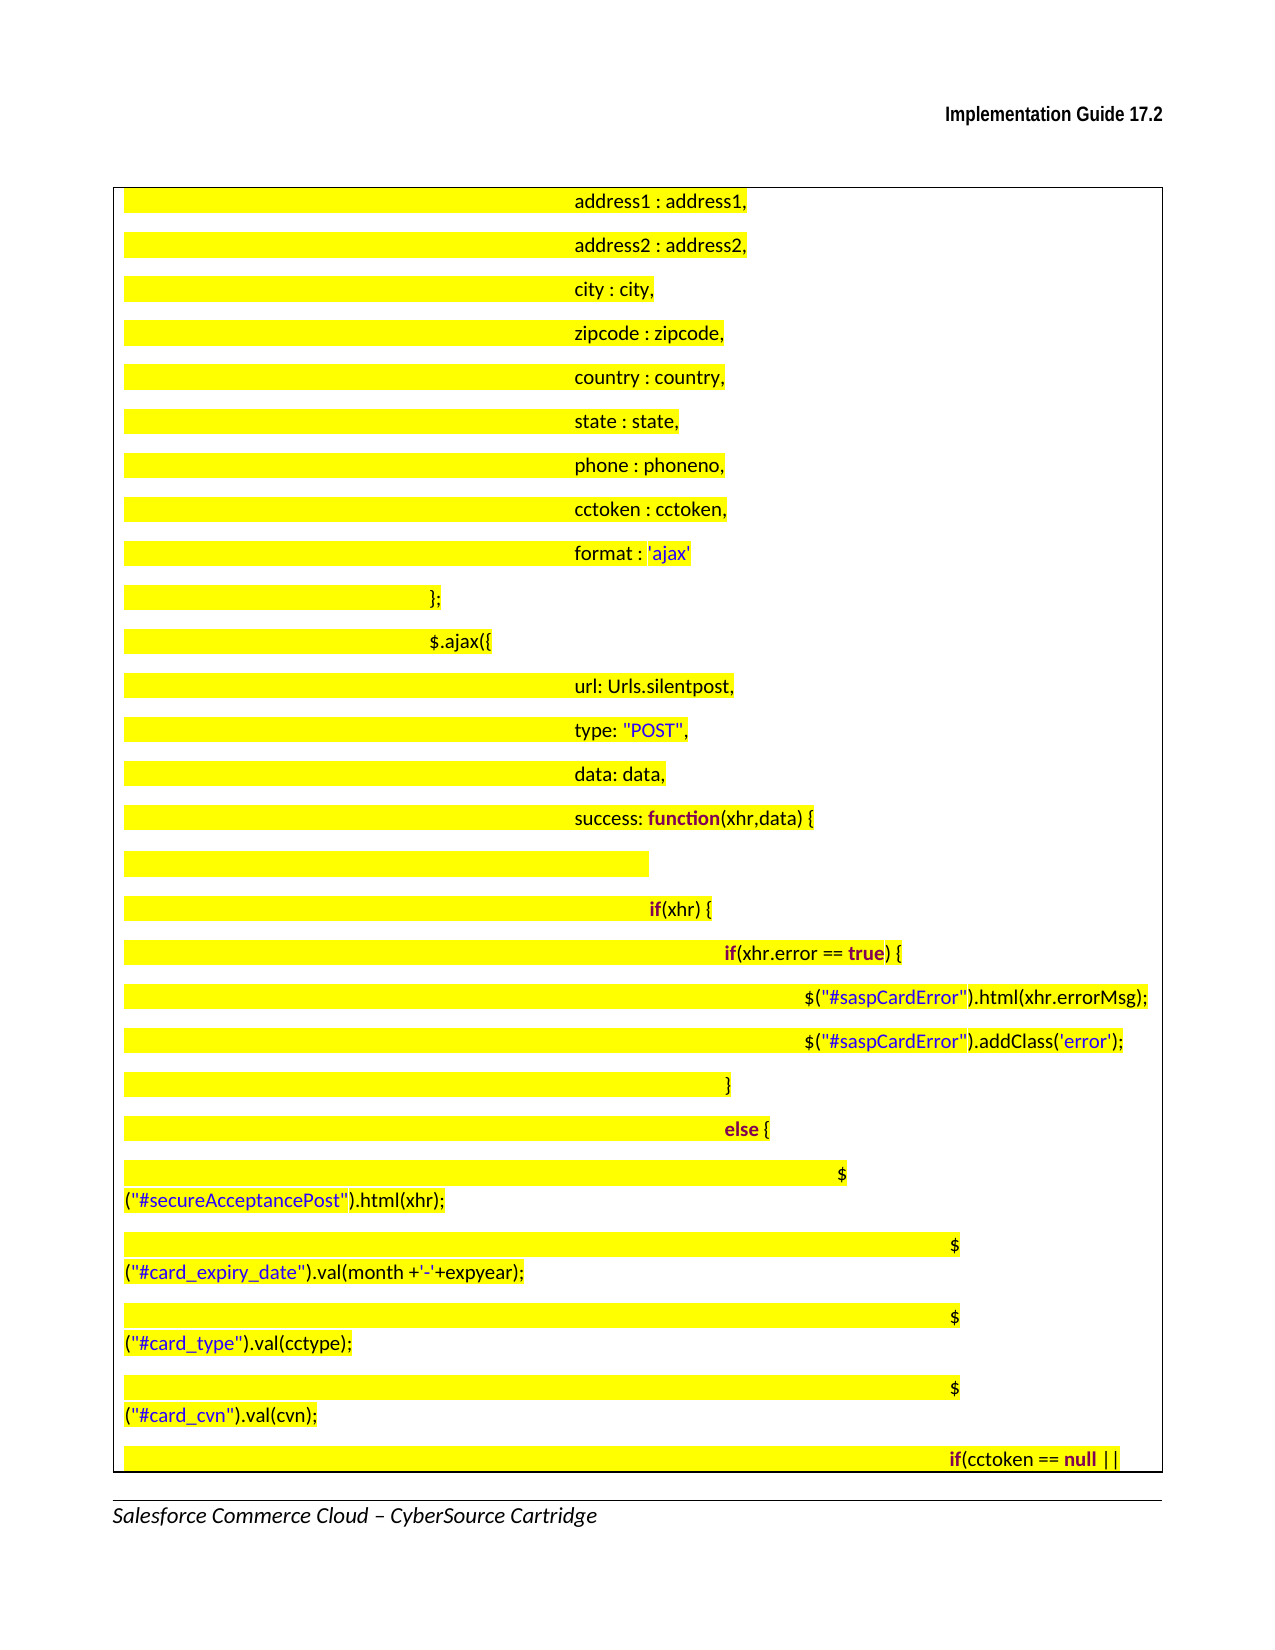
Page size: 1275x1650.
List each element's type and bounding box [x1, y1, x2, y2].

table_header [114, 188, 1162, 1471]
